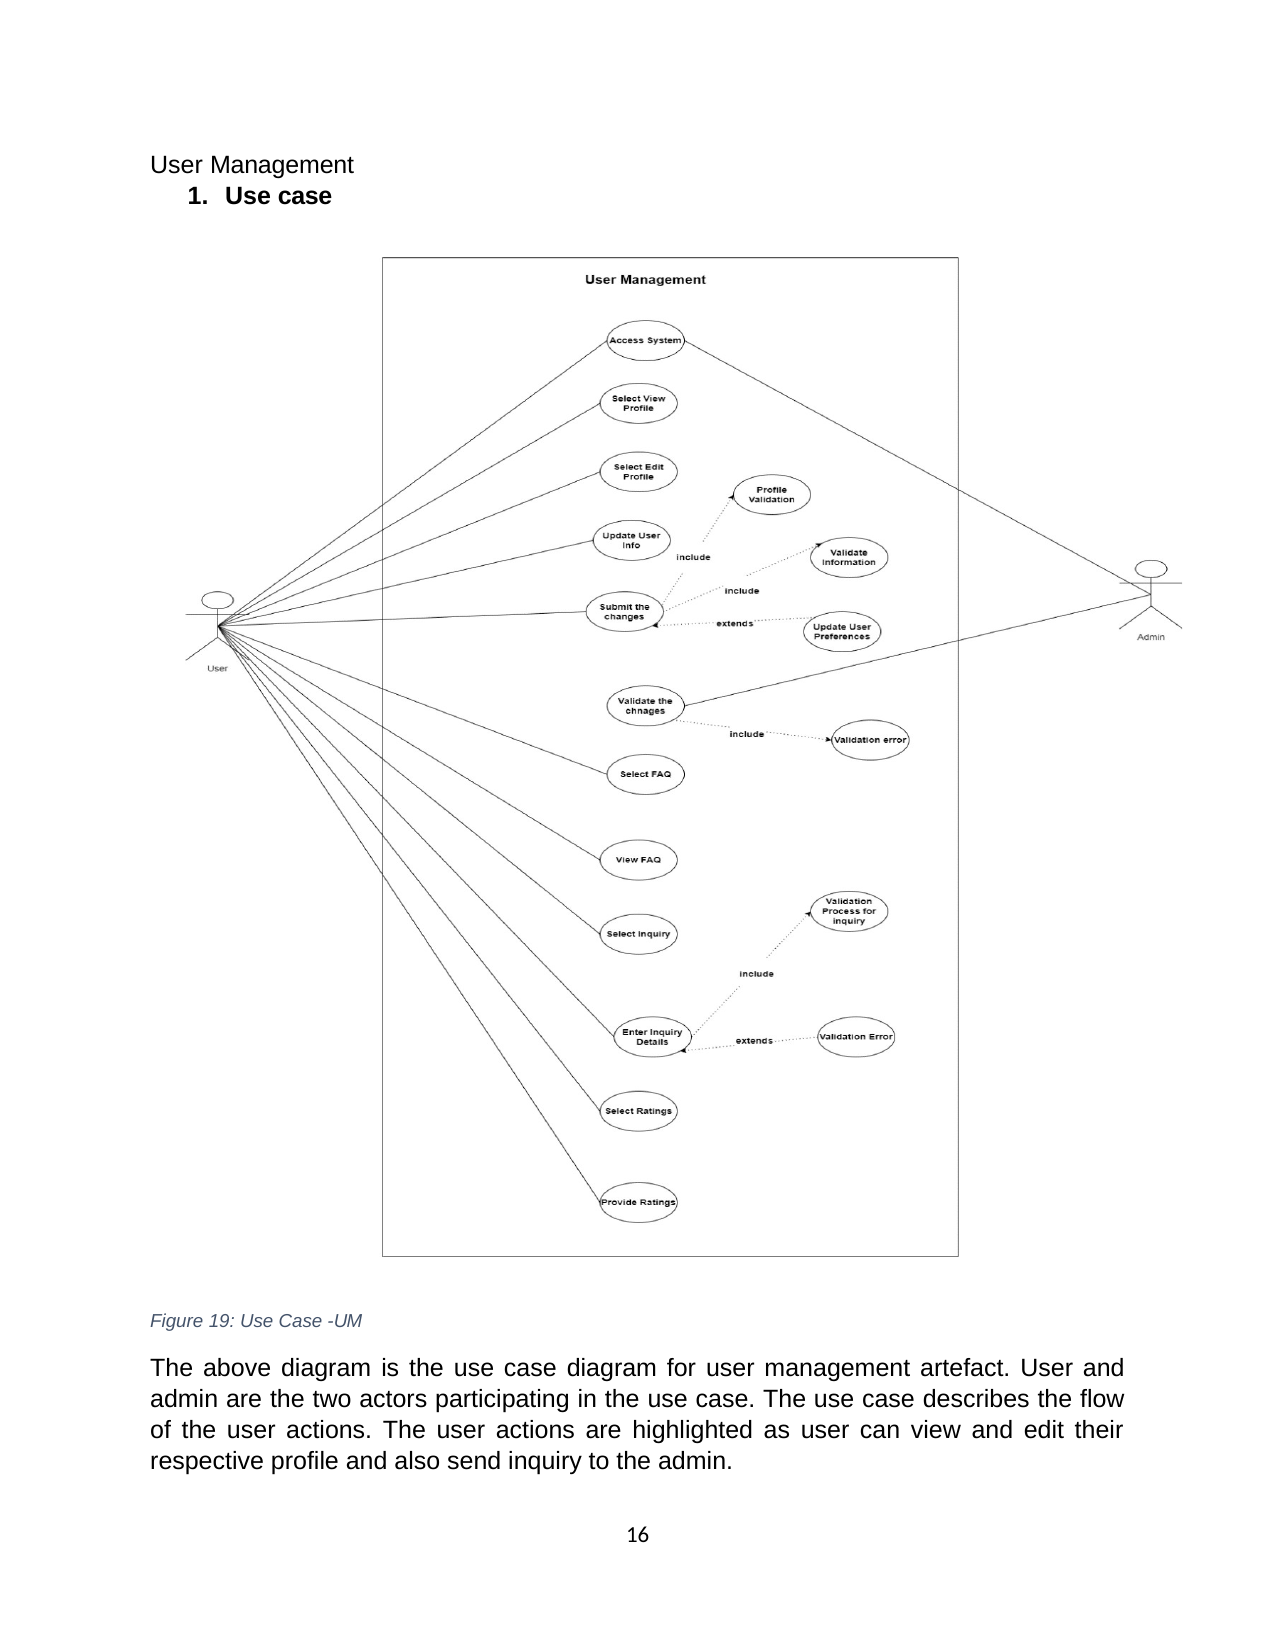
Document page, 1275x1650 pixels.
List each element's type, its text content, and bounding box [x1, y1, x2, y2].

text User Management [150, 150, 1256, 179]
subtitle Use case [187, 181, 1256, 210]
text Figure 19: Use Case -UM [150, 1310, 1256, 1332]
picture [185, 257, 1183, 1257]
text The above diagram is the use case diagram for user management artefact. User and admin are the two actors participating in the use case. The use case describes the flow of the user actions. The user actions are highlighted as user can view and edit their respective profile and also send inquiry to the admin. [150, 1352, 1126, 1474]
